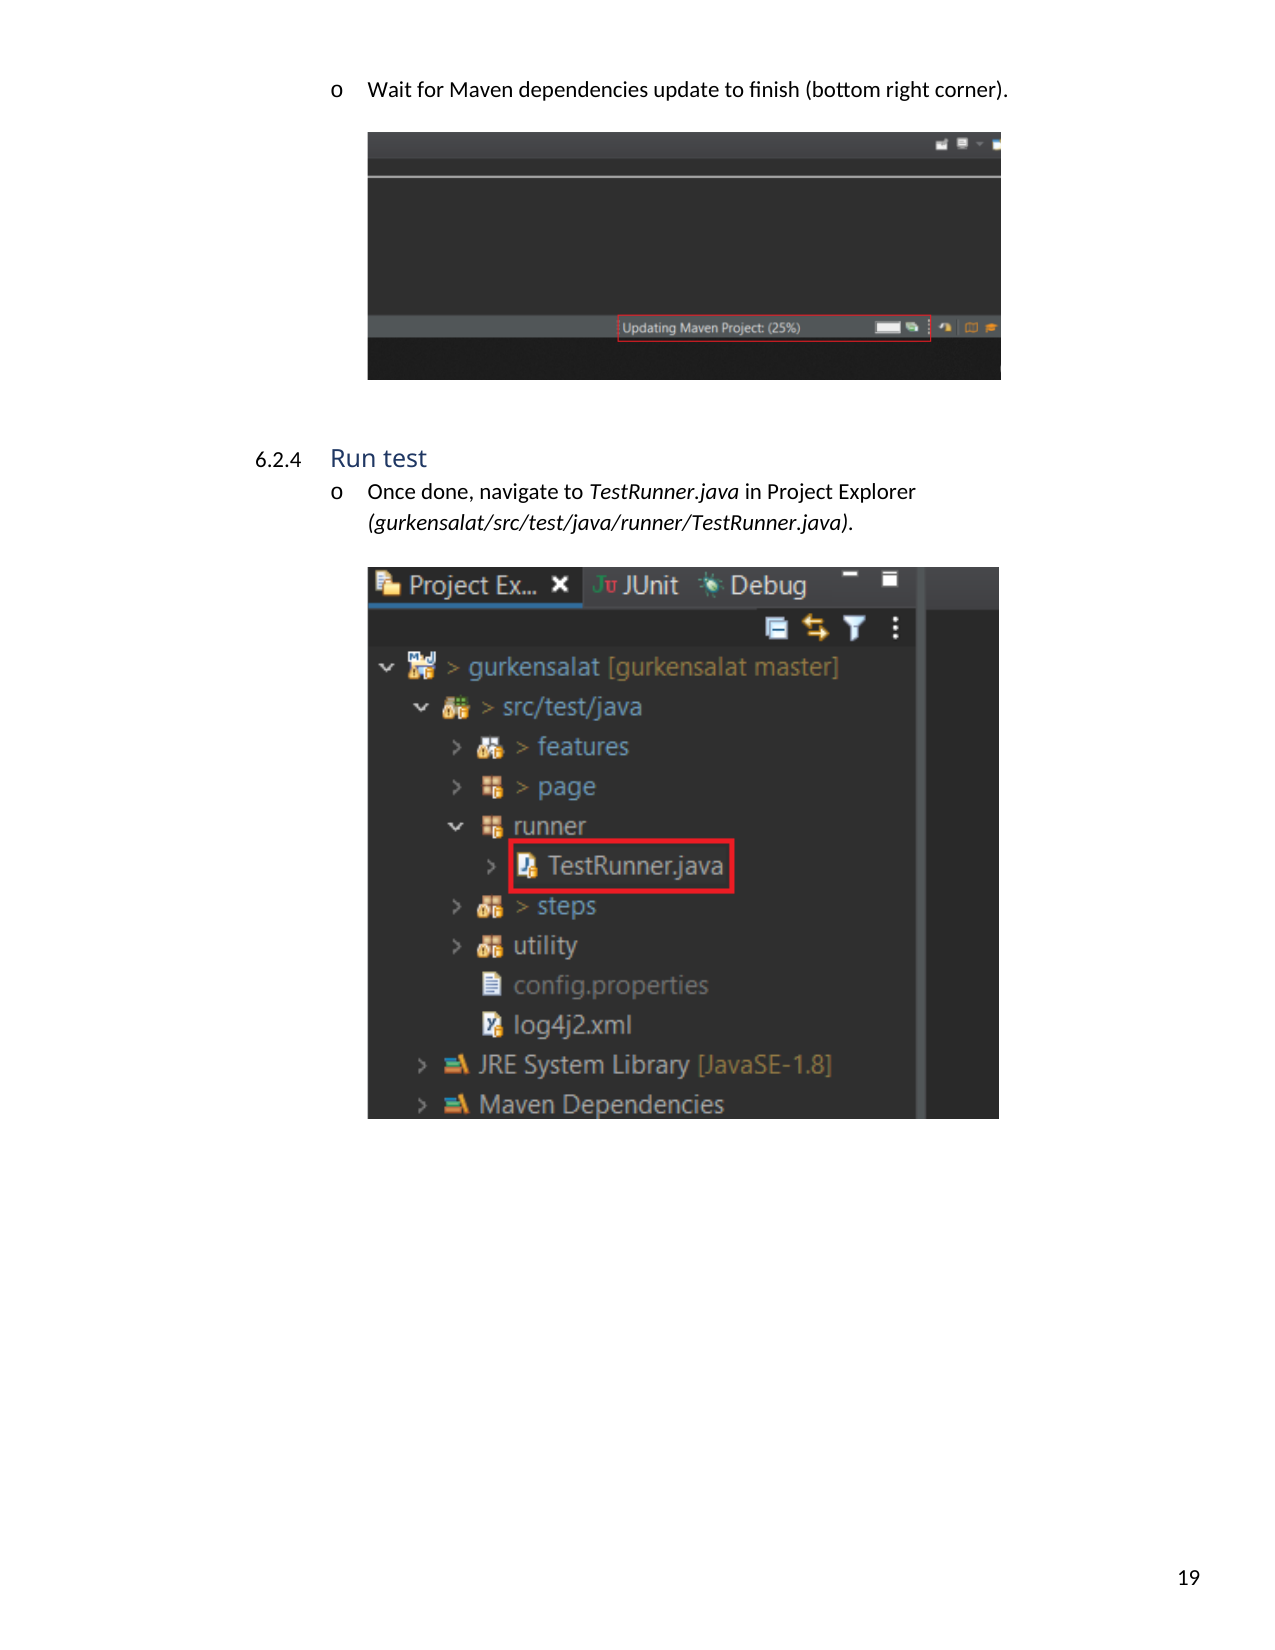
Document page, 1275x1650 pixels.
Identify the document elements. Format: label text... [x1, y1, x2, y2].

subtitle Run test [255, 440, 1200, 474]
list Once done, navigate to TestRunner.java in Project Explorer (gurkensalat/src/test/java/runner/TestRunner.java). [330, 477, 1200, 536]
picture [367, 132, 1001, 380]
picture [367, 567, 999, 1119]
list Wait for Maven dependencies update to finish (bottom right corner). [330, 75, 1200, 104]
